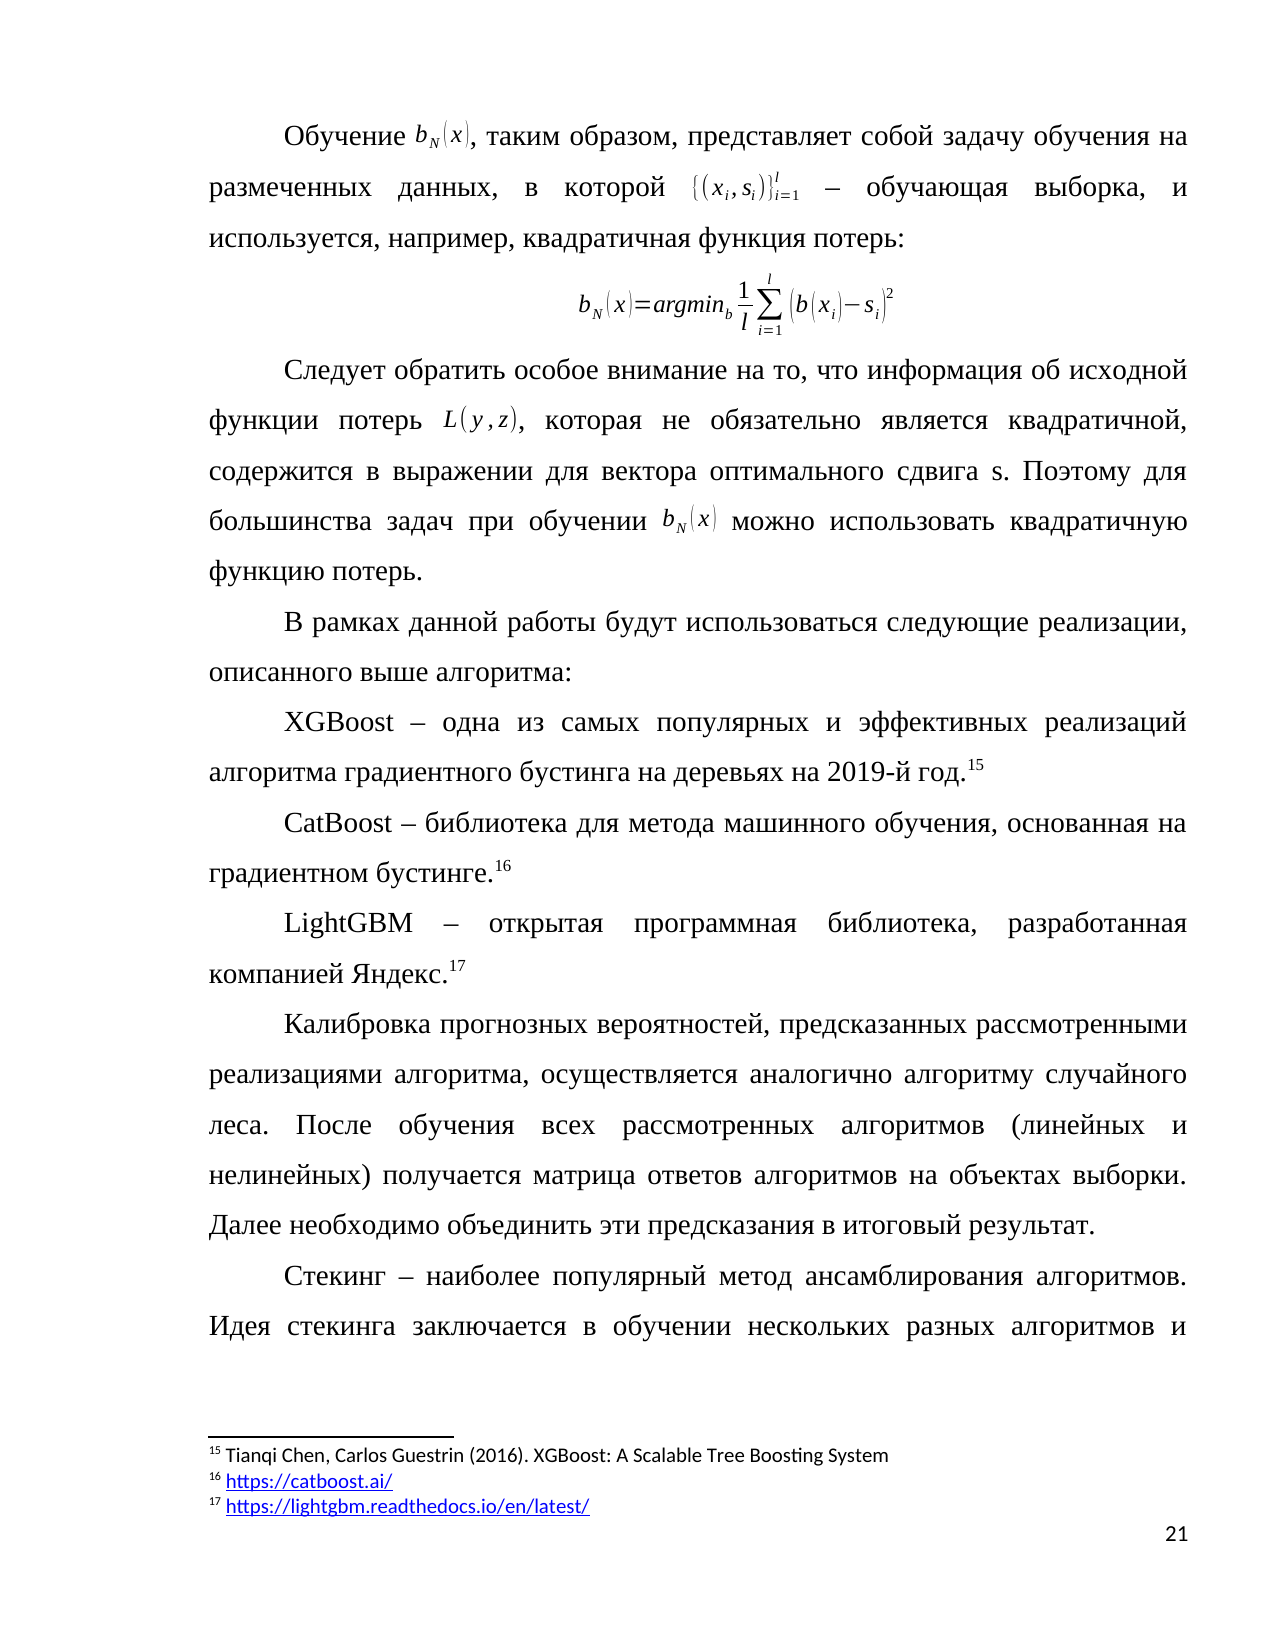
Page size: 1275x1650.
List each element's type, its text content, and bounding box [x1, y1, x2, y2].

text В рамках данной работы будут использоваться следующие реализации, описанного выше алгоритма: [208, 604, 1188, 687]
text Калибровка прогнозных вероятностей, предсказанных рассмотренными реализациями алгоритма, осуществляется аналогично алгоритму случайного леса. После обучения всех рассмотренных алгоритмов (линейных и нелинейных) получается матрица ответов алгоритмов на объектах выборки. Далее необходимо объединить эти предсказания в итоговый результат. [208, 1006, 1188, 1241]
text CatBoost – библиотека для метода машинного обучения, основанная на градиентном бустинге. [208, 805, 1188, 889]
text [208, 1258, 1188, 1342]
text Следует обратить особое внимание на то, что информация об исходной функции потерь , которая не обязательно является квадратичной, содержится в выражении для вектора оптимального сдвига s. Поэтому для большинства задач при обучении можно использовать квадратичную функцию потерь. [208, 352, 1188, 587]
text XGBoost – одна из самых популярных и эффективных реализаций алгоритма градиентного бустинга на деревьях на 2019-й год. [208, 704, 1188, 788]
text LightGBM – открытая программная библиотека, разработанная компанией Яндекс. [208, 906, 1188, 989]
text Обучение , таким образом, представляет собой задачу обучения на размеченных данных, в которой – обучающая выборка, и используется, например, квадратичная функция потерь: [208, 118, 1188, 254]
